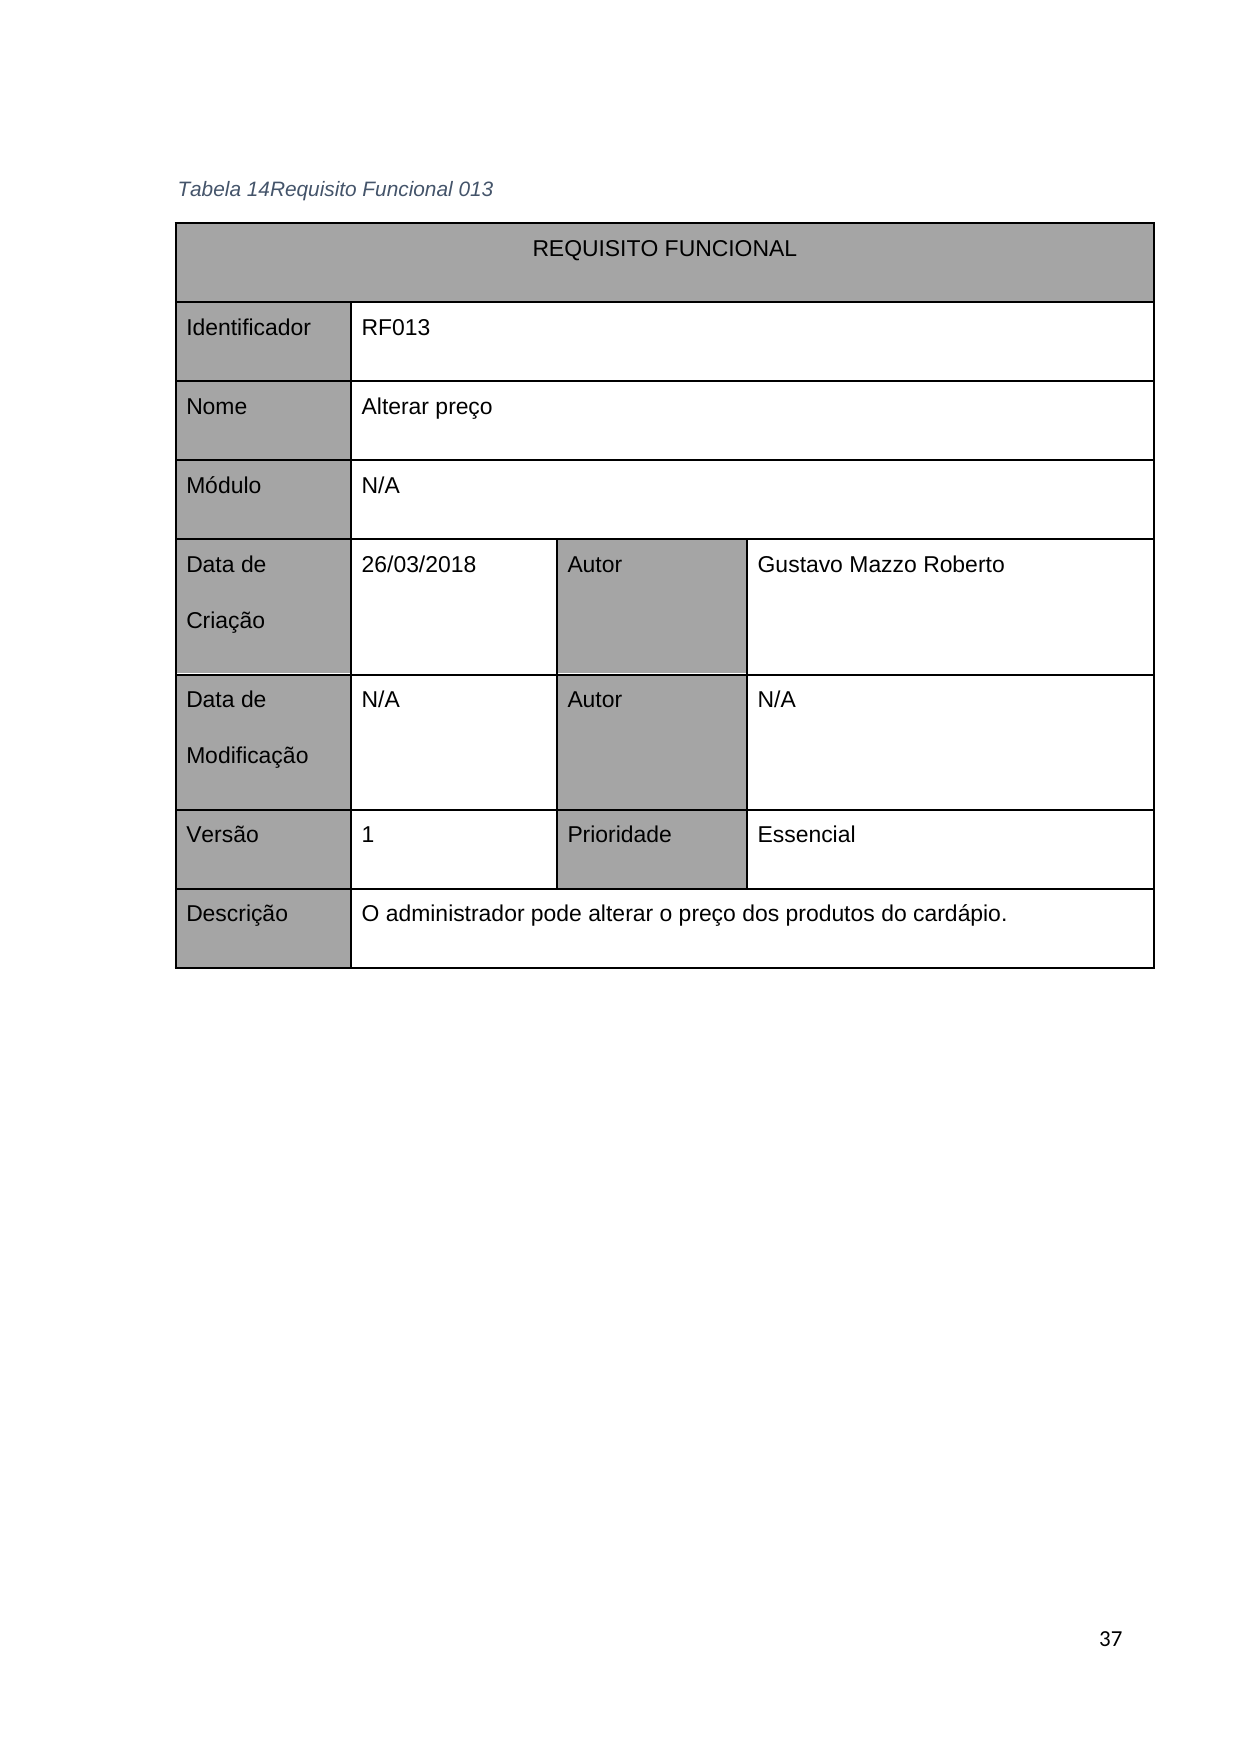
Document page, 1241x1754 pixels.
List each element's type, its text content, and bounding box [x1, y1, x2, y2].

table_cell Alterar preço [352, 382, 1153, 459]
table_cell N/A [352, 676, 556, 809]
table_cell 1 [352, 811, 556, 888]
table_cell Autor [558, 540, 746, 673]
table_cell N/A [352, 461, 1153, 538]
table_cell RF013 [352, 303, 1153, 380]
table_cell Nome [177, 382, 350, 459]
table_cell O administrador pode alterar o preço dos produtos do cardápio. [352, 890, 1153, 967]
table_cell Essencial [748, 811, 1153, 888]
table_cell Data de Modificação [177, 676, 350, 809]
table_header REQUISITO FUNCIONAL [177, 224, 1153, 301]
text Tabela 14Requisito Funcional 013 [177, 177, 1122, 201]
table_cell Descrição [177, 890, 350, 967]
table_cell Versão [177, 811, 350, 888]
table_cell Gustavo Mazzo Roberto [748, 540, 1153, 673]
table_cell N/A [748, 676, 1153, 809]
table_cell Prioridade [558, 811, 746, 888]
table_cell Identificador [177, 303, 350, 380]
table_cell Data de Criação [177, 540, 350, 673]
table_cell Módulo [177, 461, 350, 538]
table_cell Autor [558, 676, 746, 809]
table_cell 26/03/2018 [352, 540, 556, 673]
